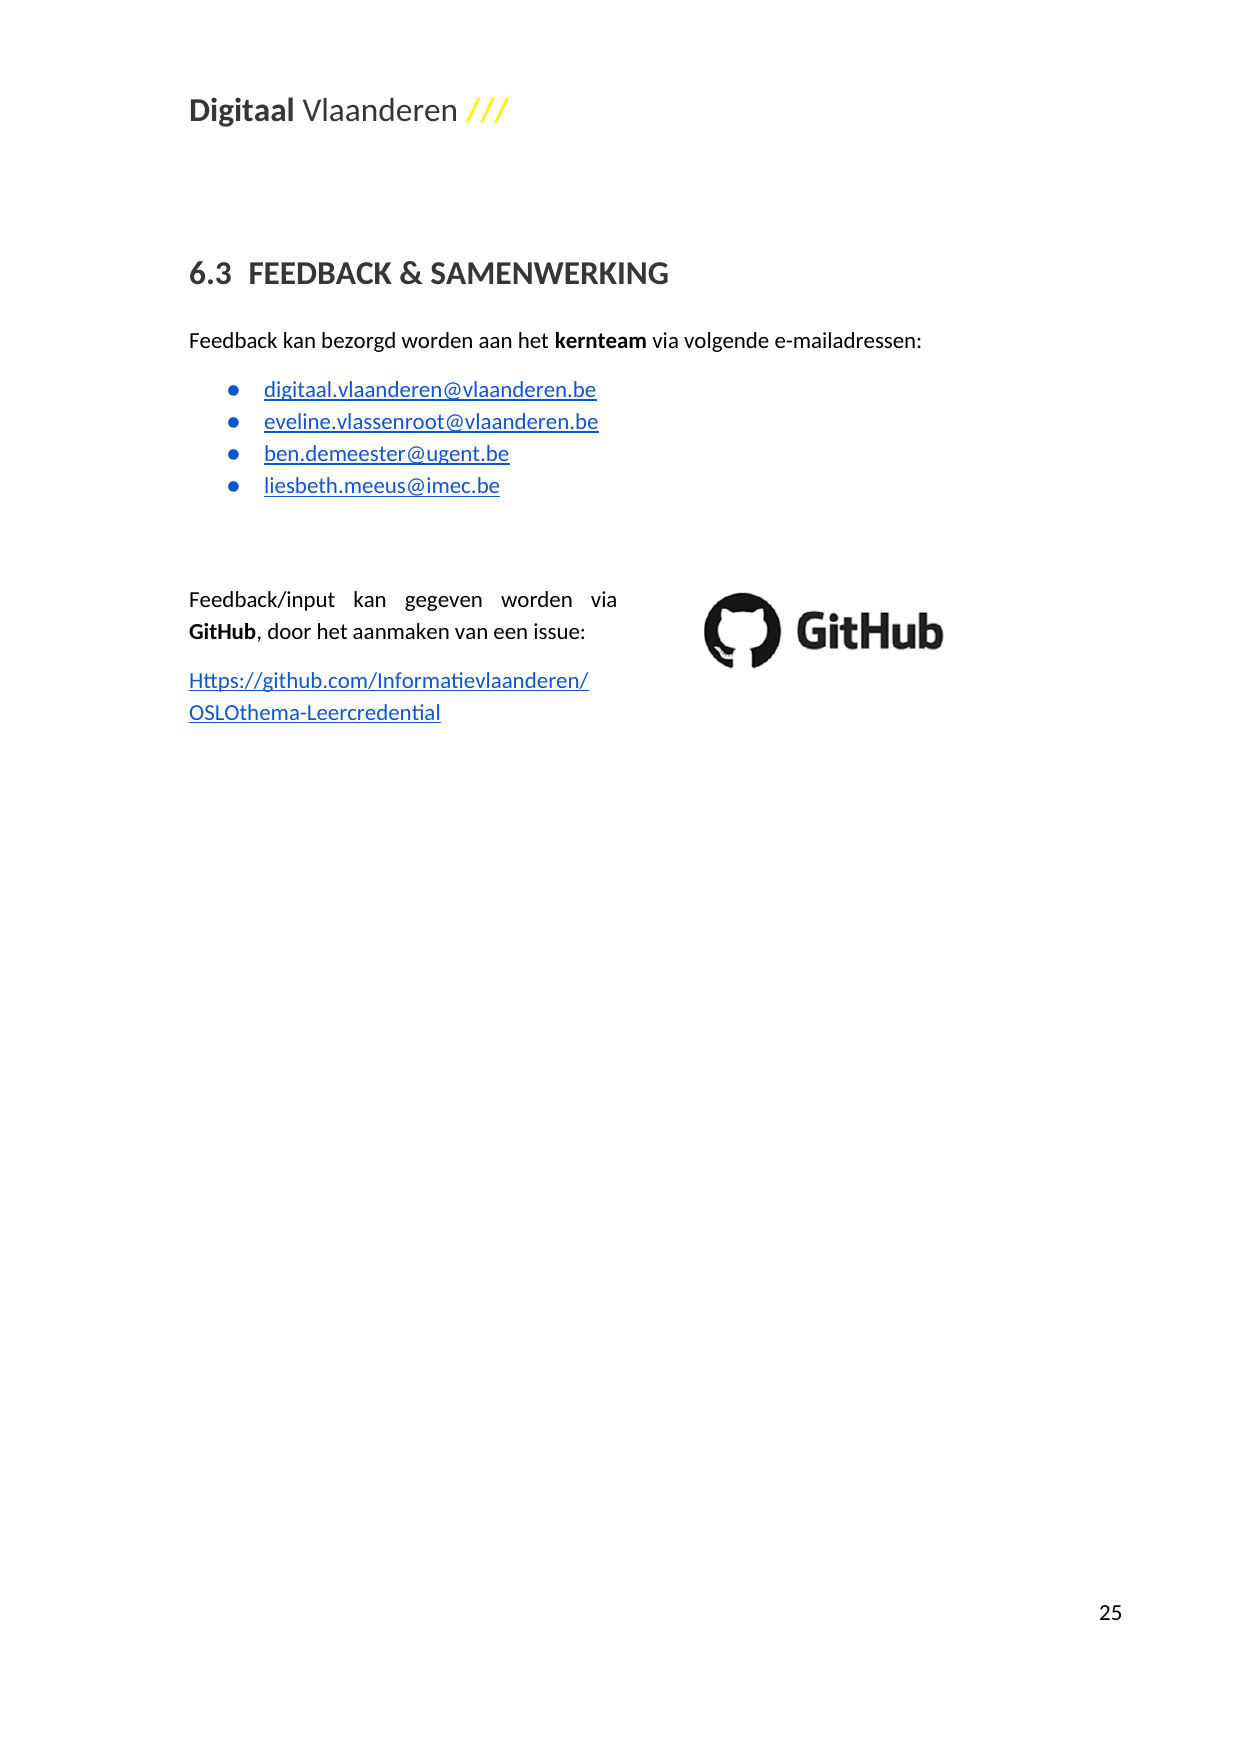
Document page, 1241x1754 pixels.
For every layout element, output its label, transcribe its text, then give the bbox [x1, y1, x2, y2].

list liesbeth.meeus@imec.be [226, 471, 1122, 499]
text Https://github.com/Informatievlaanderen/OSLOthema-Leercredential [189, 666, 618, 726]
list eveline.vlassenroot@vlaanderen.be [226, 407, 1122, 435]
subtitle Feedback & samenwerking [189, 251, 1122, 293]
list digitaal.vlaanderen@vlaanderen.be [226, 375, 1122, 403]
list ben.demeester@ugent.be [226, 439, 1122, 467]
text Feedback/input kan gegeven worden via GitHub, door het aanmaken van een issue: [189, 585, 618, 645]
picture [693, 584, 952, 675]
text Feedback kan bezorgd worden aan het kernteam via volgende e-mailadressen: [189, 326, 1122, 354]
